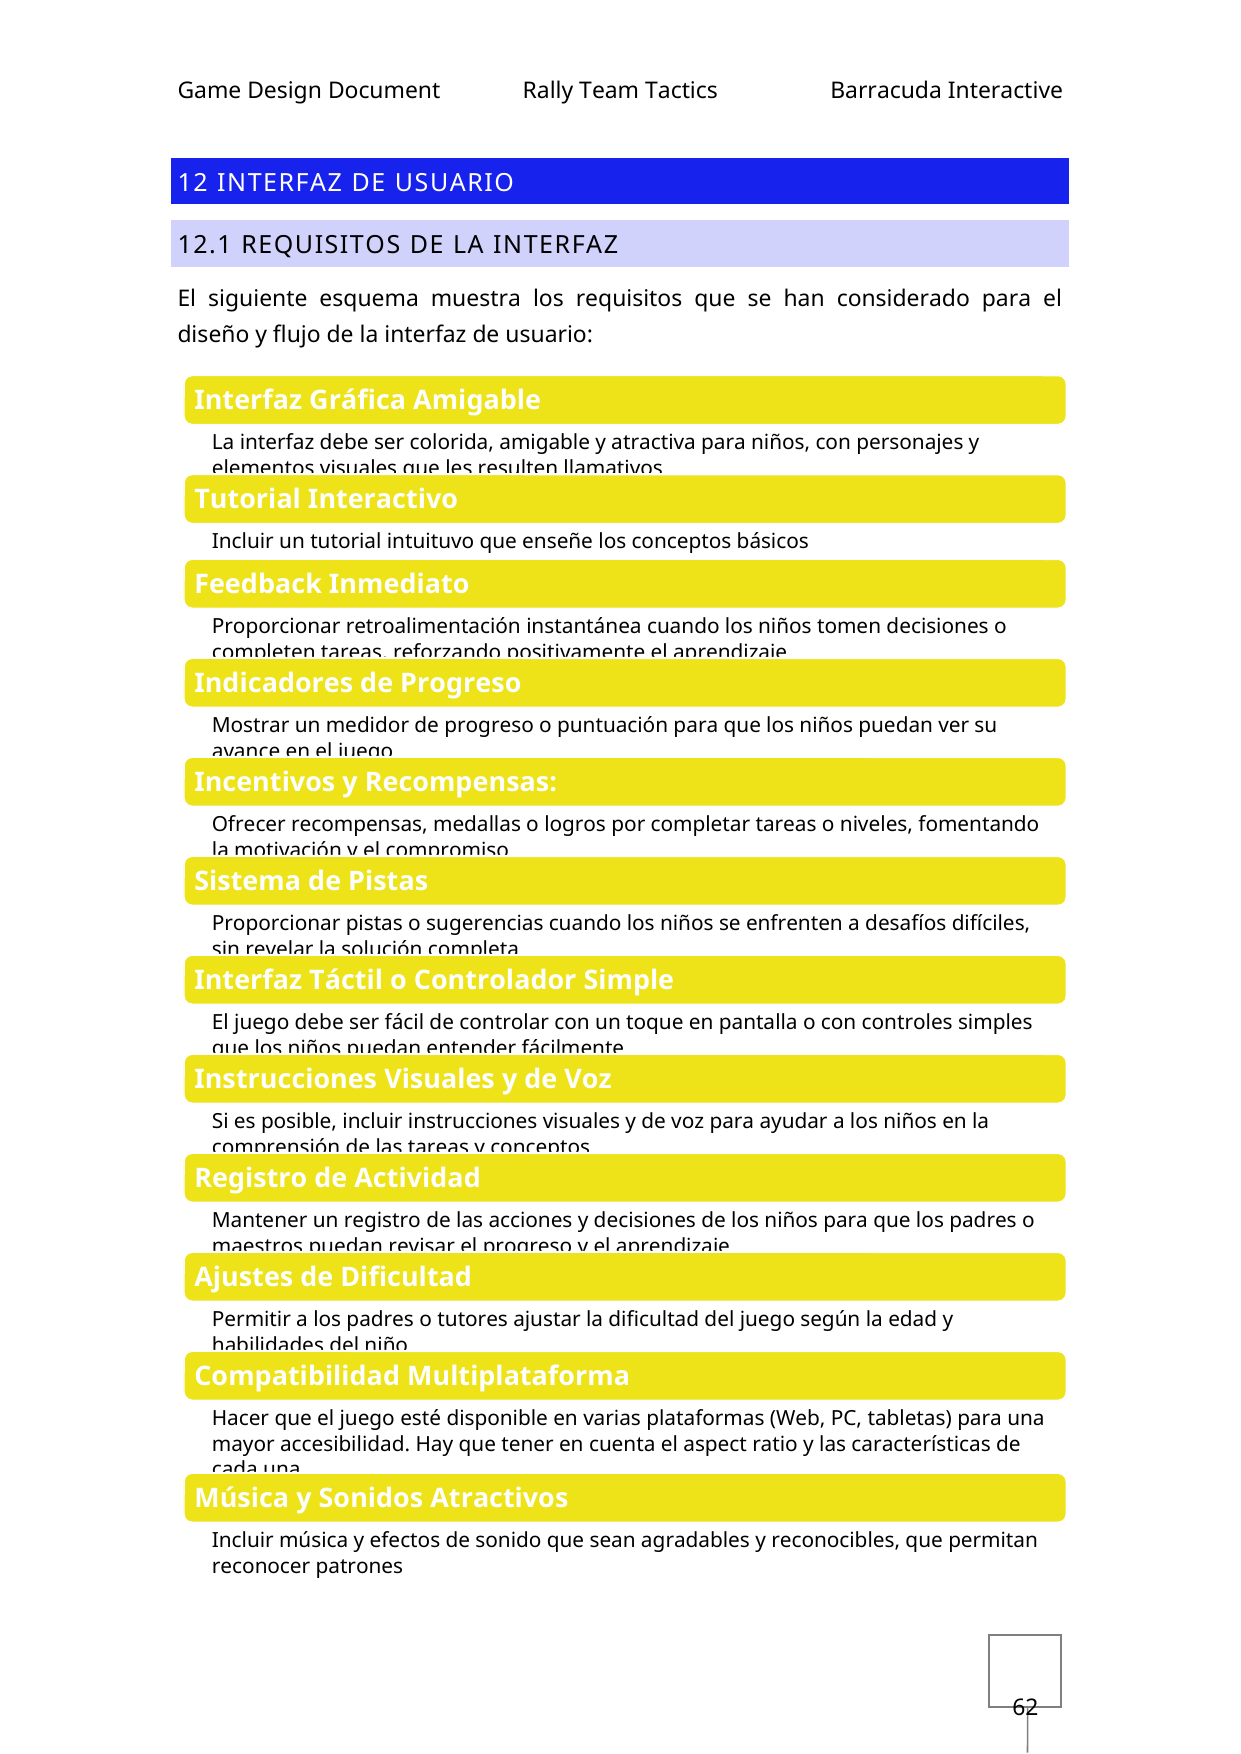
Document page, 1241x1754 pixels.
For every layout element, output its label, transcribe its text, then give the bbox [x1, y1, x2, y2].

subtitle 12 Interfaz de usuario [177, 164, 1063, 198]
text El siguiente esquema muestra los requisitos que se han considerado para el diseño y flujo de la interfaz de usuario: [177, 282, 1063, 349]
subtitle 12.1 Requisitos de la interfaz [177, 226, 1063, 260]
